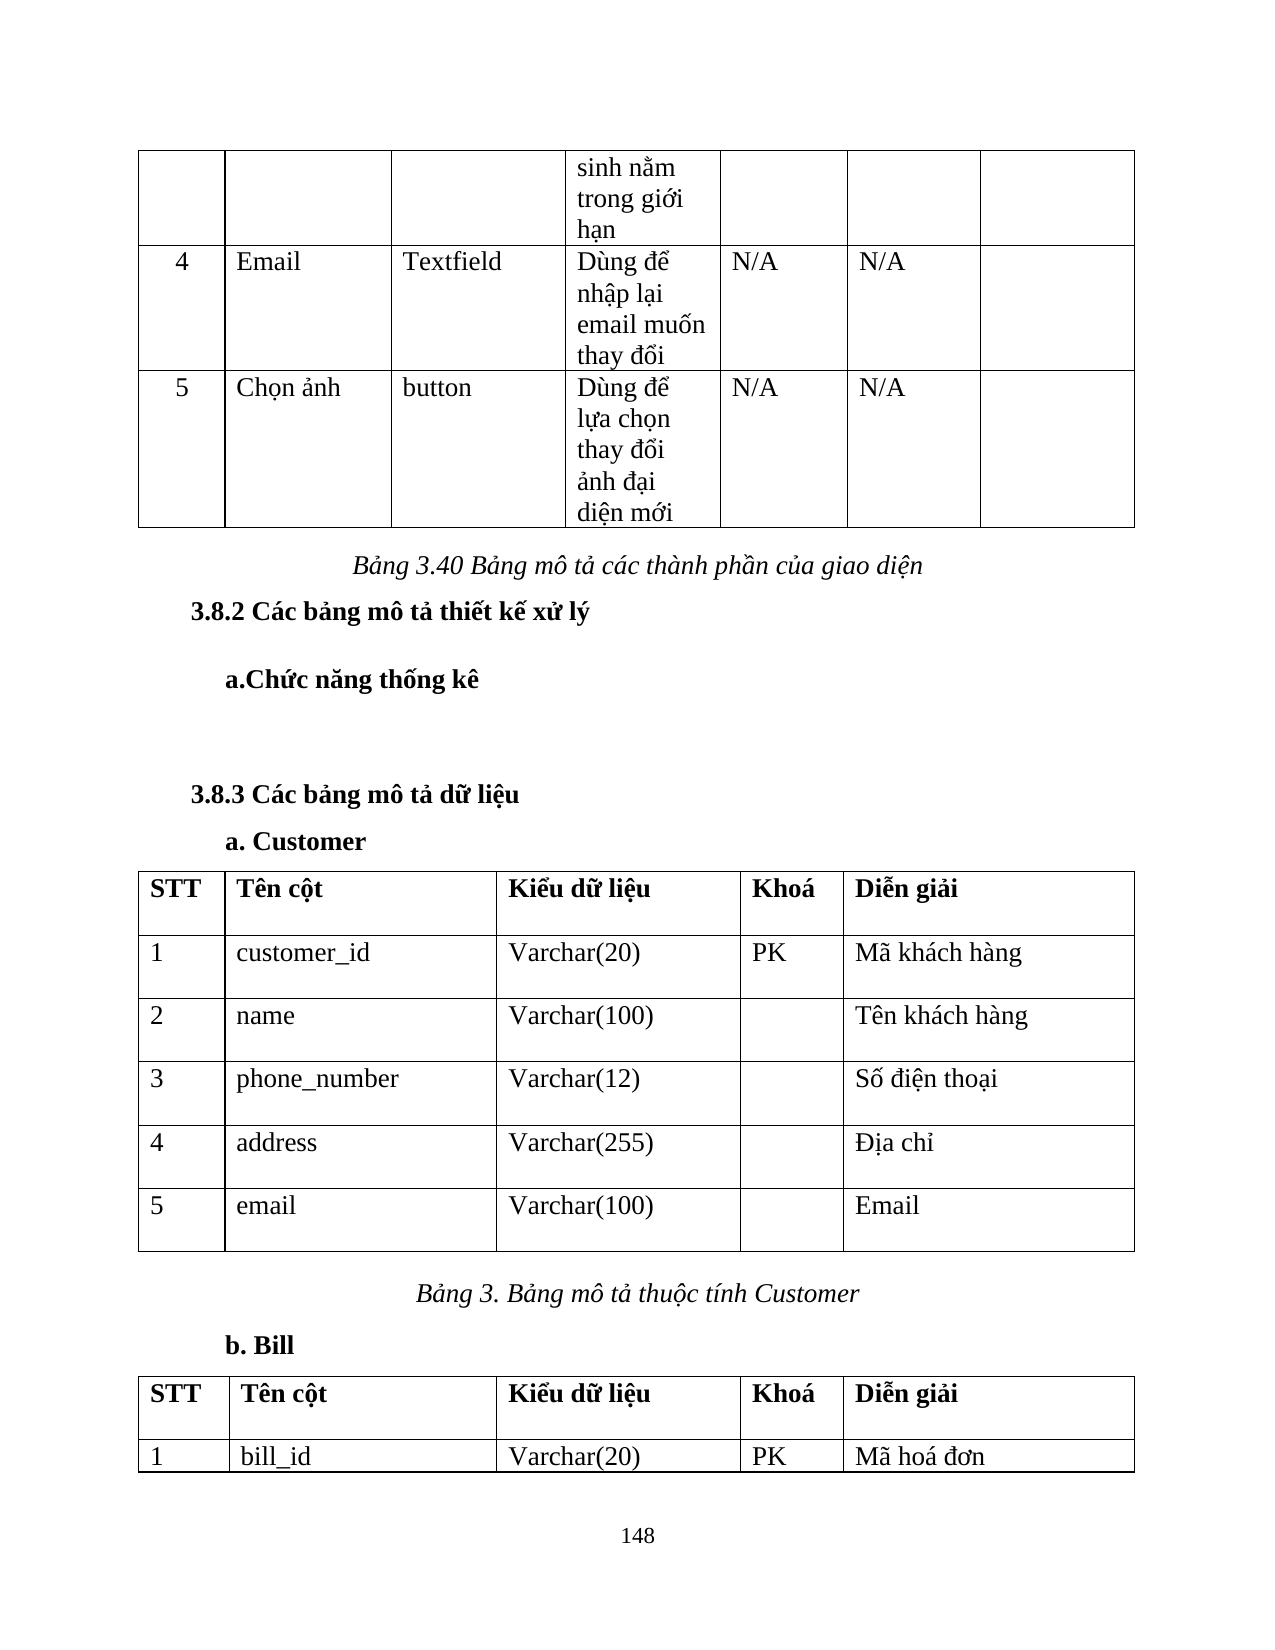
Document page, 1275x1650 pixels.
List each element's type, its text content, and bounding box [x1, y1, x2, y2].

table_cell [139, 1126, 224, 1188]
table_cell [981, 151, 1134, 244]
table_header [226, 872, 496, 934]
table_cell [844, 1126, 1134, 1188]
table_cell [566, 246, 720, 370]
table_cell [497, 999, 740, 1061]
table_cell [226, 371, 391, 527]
subtitle a. Customer [150, 824, 1125, 856]
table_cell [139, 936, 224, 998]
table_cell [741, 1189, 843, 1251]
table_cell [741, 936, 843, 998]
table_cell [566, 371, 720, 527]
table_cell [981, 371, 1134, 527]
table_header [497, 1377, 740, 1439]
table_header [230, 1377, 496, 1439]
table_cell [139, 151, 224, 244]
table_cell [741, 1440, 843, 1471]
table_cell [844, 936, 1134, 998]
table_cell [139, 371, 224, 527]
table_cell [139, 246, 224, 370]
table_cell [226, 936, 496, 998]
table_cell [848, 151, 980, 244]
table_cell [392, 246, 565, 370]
subtitle 3.8.2 Các bảng mô tả thiết kế xử lý [150, 595, 1125, 627]
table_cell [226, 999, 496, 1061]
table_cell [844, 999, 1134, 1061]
subtitle 3.8.3 Các bảng mô tả dữ liệu [150, 778, 1125, 809]
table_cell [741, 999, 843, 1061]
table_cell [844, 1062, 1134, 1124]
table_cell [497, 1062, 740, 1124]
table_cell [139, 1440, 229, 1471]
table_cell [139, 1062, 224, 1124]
subtitle a.Chức năng thống kê [150, 663, 1125, 694]
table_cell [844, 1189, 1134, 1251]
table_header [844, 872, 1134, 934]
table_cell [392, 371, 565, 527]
text Bảng 3. Bảng mô tả thuộc tính Customer [150, 1277, 1125, 1308]
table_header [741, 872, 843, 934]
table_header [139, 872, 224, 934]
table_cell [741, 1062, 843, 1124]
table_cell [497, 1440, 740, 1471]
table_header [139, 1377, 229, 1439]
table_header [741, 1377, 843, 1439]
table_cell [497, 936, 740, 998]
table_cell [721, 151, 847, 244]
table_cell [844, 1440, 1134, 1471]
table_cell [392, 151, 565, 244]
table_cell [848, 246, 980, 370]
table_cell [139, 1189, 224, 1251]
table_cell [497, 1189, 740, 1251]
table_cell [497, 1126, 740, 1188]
subtitle Bảng 3.40 Bảng mô tả các thành phần của giao diện [150, 549, 1125, 580]
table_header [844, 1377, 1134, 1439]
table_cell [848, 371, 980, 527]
subtitle b. Bill [150, 1329, 1125, 1360]
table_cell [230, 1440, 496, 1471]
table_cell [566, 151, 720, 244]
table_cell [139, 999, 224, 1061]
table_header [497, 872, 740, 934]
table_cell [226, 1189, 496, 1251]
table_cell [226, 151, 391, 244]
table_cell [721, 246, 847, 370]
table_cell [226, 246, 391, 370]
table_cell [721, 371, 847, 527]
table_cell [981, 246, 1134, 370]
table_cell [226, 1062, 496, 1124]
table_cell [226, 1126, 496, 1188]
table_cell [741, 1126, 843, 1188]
